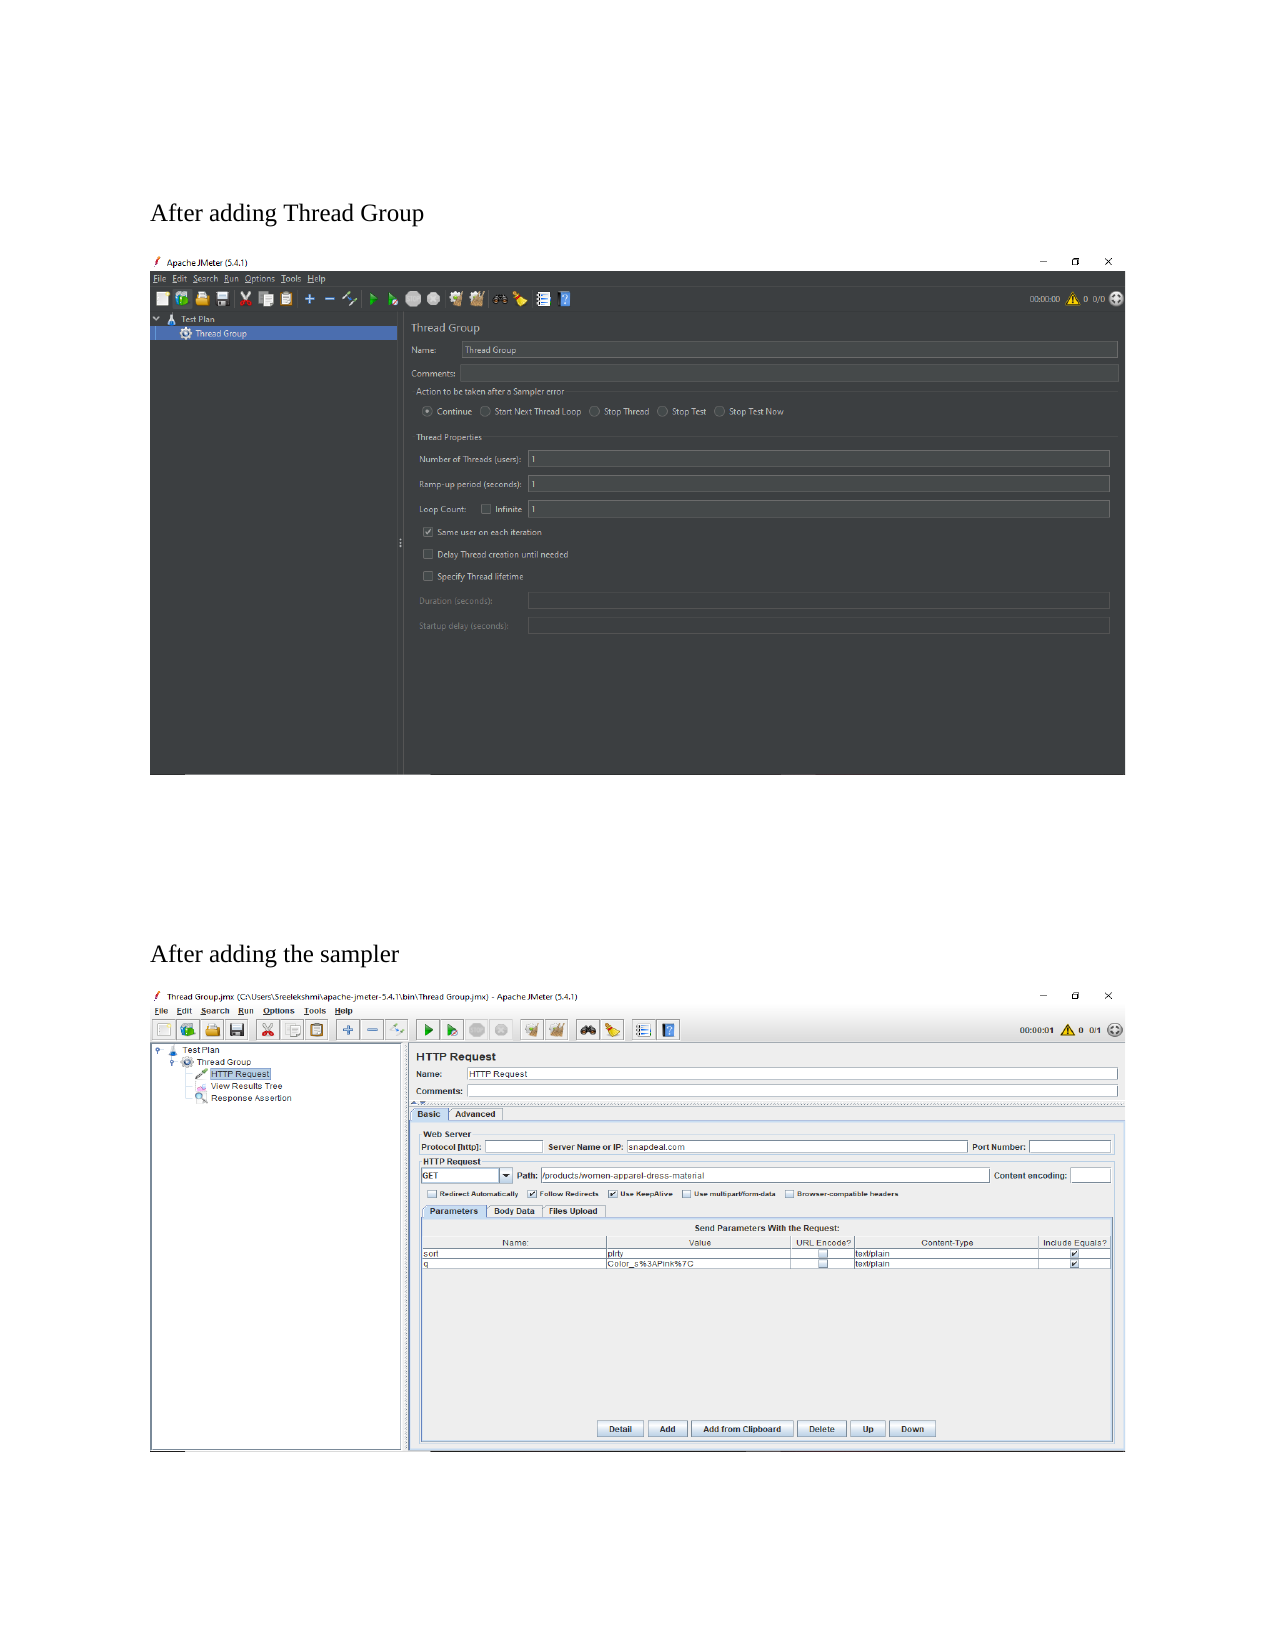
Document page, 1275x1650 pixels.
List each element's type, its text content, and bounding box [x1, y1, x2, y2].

picture [150, 254, 1125, 775]
picture [150, 989, 1125, 1452]
text After adding Thread Group [150, 198, 1125, 226]
text After adding the sampler [150, 939, 1125, 968]
